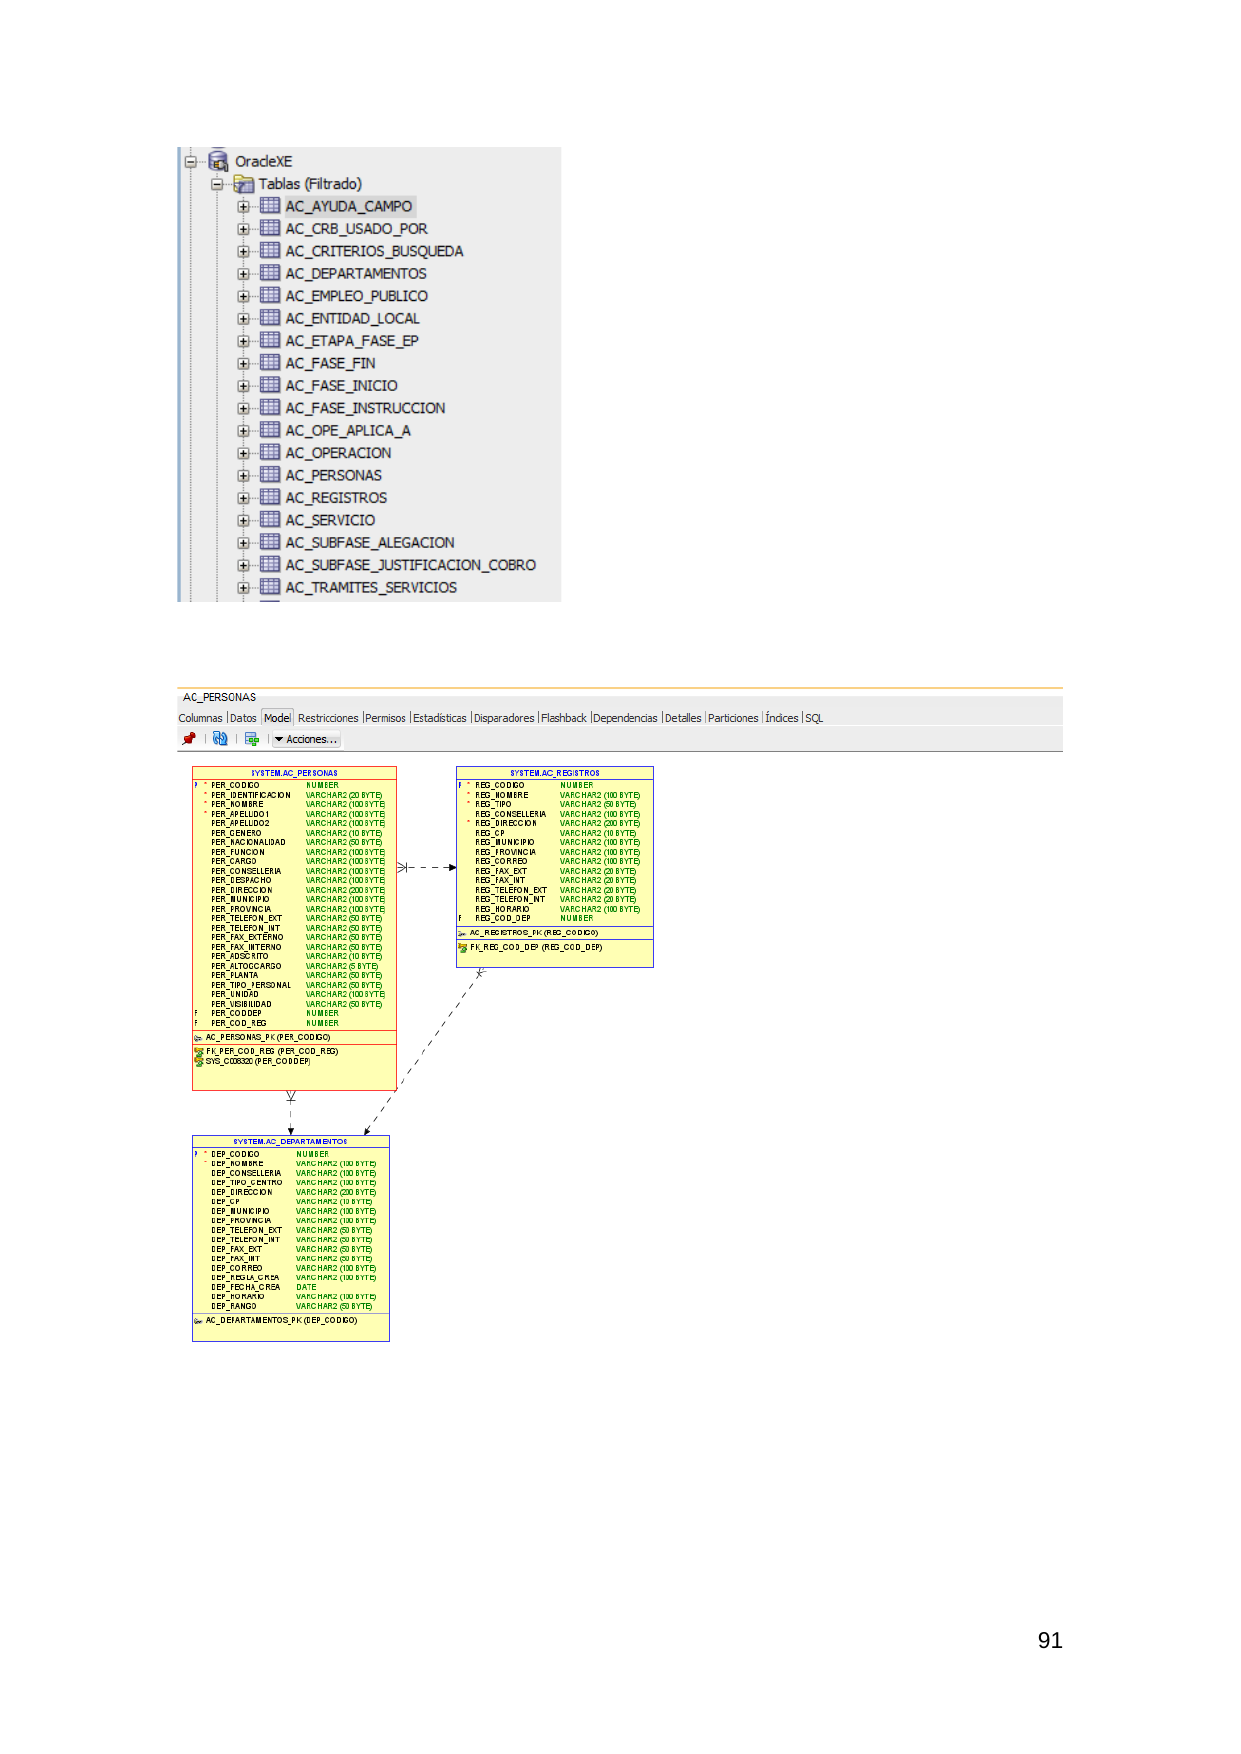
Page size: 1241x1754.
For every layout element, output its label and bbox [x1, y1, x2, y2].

picture [177, 147, 562, 602]
picture [177, 687, 1063, 1370]
